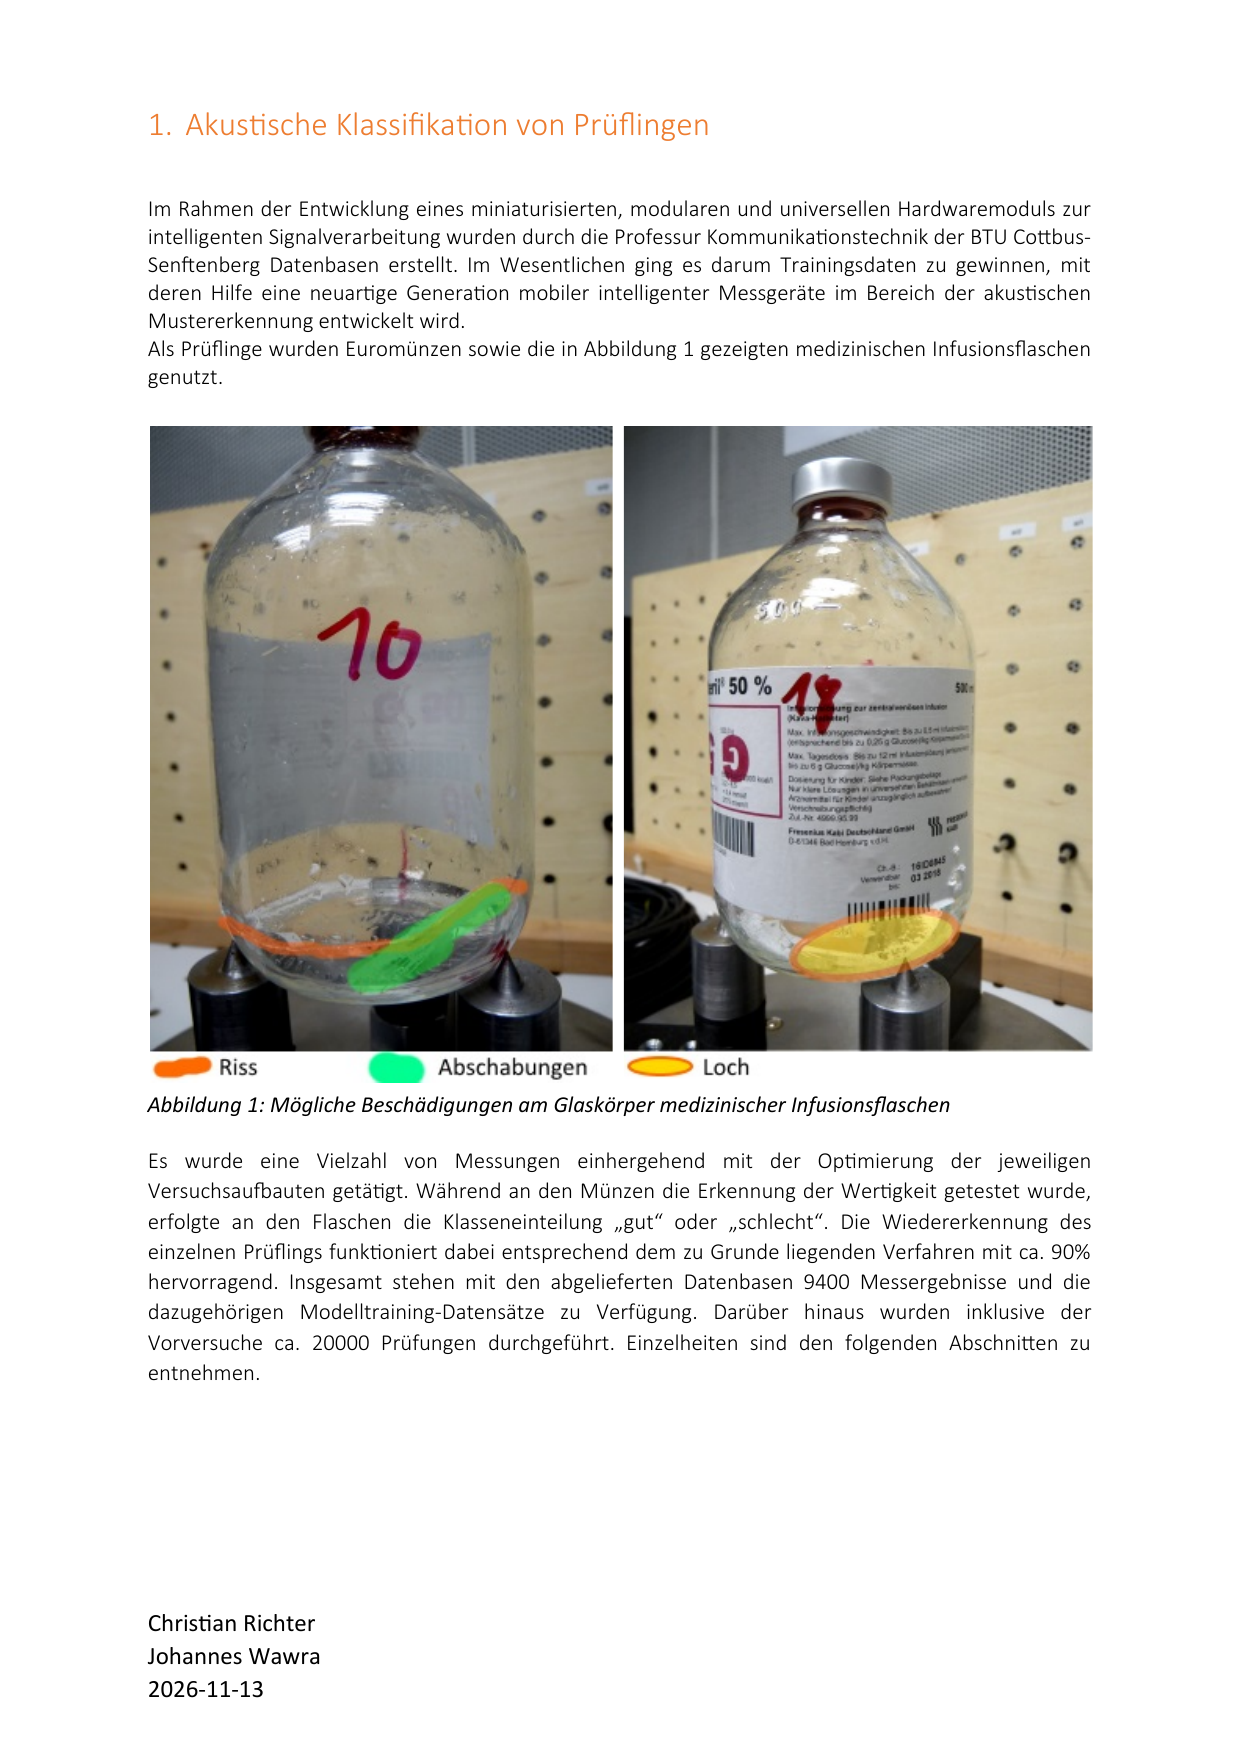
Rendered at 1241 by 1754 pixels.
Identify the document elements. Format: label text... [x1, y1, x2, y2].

text Im Rahmen der Entwicklung eines miniaturisierten, modularen und universellen Hardwaremoduls zur intelligenten Signalverarbeitung wurden durch die Professur Kommunikationstechnik der BTU Cottbus-Senftenberg Datenbasen erstellt. Im Wesentlichen ging es darum Trainingsdaten zu gewinnen, mit deren Hilfe eine neuartige Generation mobiler intelligenter Messgeräte im Bereich der akustischen Mustererkennung entwickelt wird. [148, 194, 1093, 334]
picture [147, 426, 613, 1079]
text Als Prüflinge wurden Euromünzen sowie die in Abbildung 1 gezeigten medizinischen Infusionsflaschen genutzt. [148, 334, 1093, 390]
subtitle Akustische Klassifikation von Prüflingen [148, 103, 1093, 144]
text Es wurde eine Vielzahl von Messungen einhergehend mit der Optimierung der jeweiligen Versuchsaufbauten getätigt. Während an den Münzen die Erkennung der Wertigkeit getestet wurde, erfolgte an den Flaschen die Klasseneinteilung „gut“ oder „schlecht“. Die Wiedererkennung des einzelnen Prüflings funktioniert dabei entsprechend dem zu Grunde liegenden Verfahren mit ca. 90% hervorragend. Insgesamt stehen mit den abgelieferten Datenbasen 9400 Messergebnisse und die dazugehörigen Modelltraining-Datensätze zu Verfügung. Darüber hinaus wurden inklusive der Vorversuche ca. 20000 Prüfungen durchgeführt. Einzelheiten sind den folgenden Abschnitten zu entnehmen. [148, 1146, 1093, 1386]
picture [623, 426, 1093, 1083]
